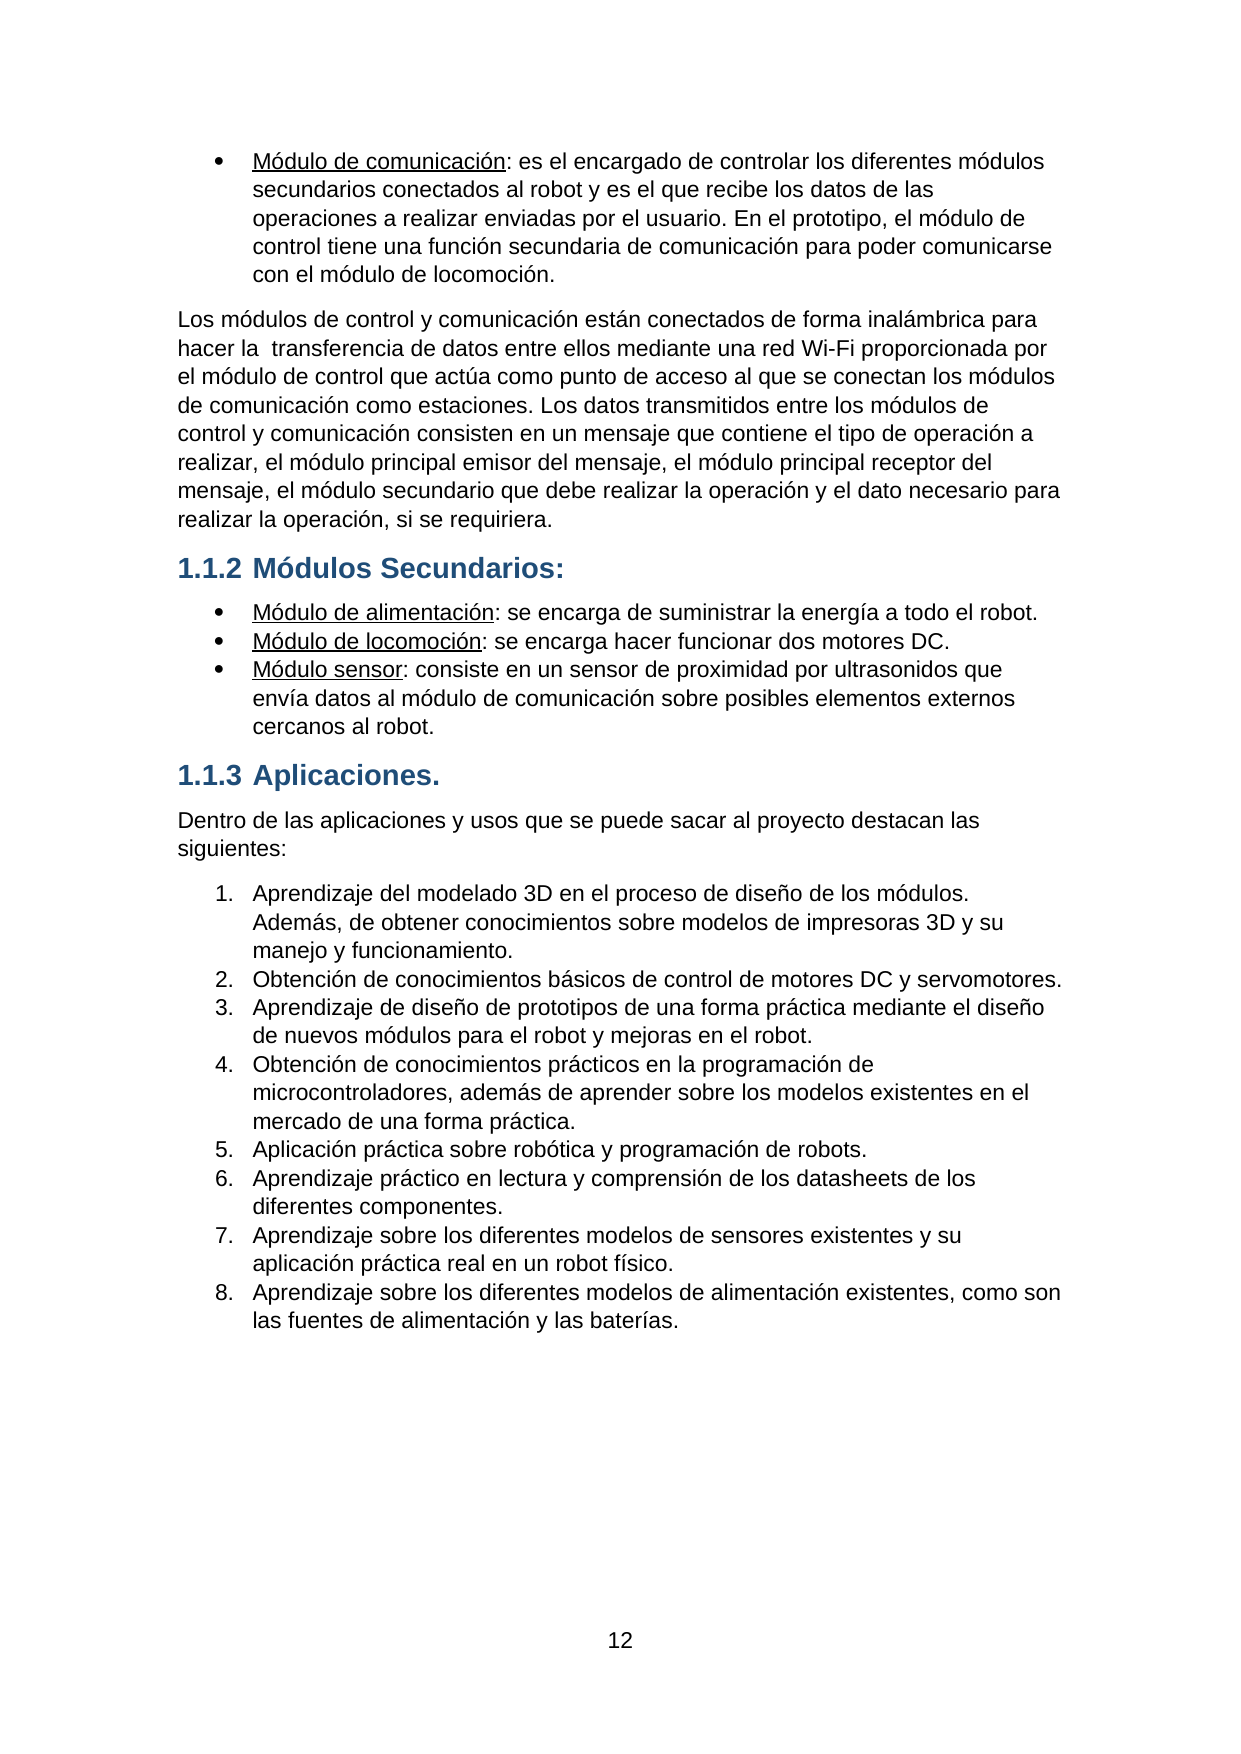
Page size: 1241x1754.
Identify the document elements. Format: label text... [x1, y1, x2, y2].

subtitle Aplicaciones. [177, 758, 1063, 792]
list Módulo sensor: consiste en un sensor de proximidad por ultrasonidos que envía datos al módulo de comunicación sobre posibles elementos externos cercanos al robot. [215, 656, 1063, 739]
text Los módulos de control y comunicación están conectados de forma inalámbrica para hacer la transferencia de datos entre ellos mediante una red Wi-Fi proporcionada por el módulo de control que actúa como punto de acceso al que se conectan los módulos de comunicación como estaciones. Los datos transmitidos entre los módulos de control y comunicación consisten en un mensaje que contiene el tipo de operación a realizar, el módulo principal emisor del mensaje, el módulo principal receptor del mensaje, el módulo secundario que debe realizar la operación y el dato necesario para realizar la operación, si se requiriera. [177, 306, 1063, 532]
list Obtención de conocimientos básicos de control de motores DC y servomotores. [215, 966, 1063, 992]
list Módulo de locomoción: se encarga hacer funcionar dos motores DC. [215, 628, 1063, 654]
list Módulo de alimentación: se encarga de suministrar la energía a todo el robot. [215, 599, 1063, 626]
list Aplicación práctica sobre robótica y programación de robots. [215, 1136, 1063, 1163]
list Aprendizaje sobre los diferentes modelos de sensores existentes y su aplicación práctica real en un robot físico. [215, 1222, 1063, 1276]
subtitle Módulos Secundarios: [177, 551, 1063, 584]
list Aprendizaje del modelado 3D en el proceso de diseño de los módulos. Además, de obtener conocimientos sobre modelos de impresoras 3D y su manejo y funcionamiento. [215, 880, 1063, 963]
list Módulo de comunicación: es el encargado de controlar los diferentes módulos secundarios conectados al robot y es el que recibe los datos de las operaciones a realizar enviadas por el usuario. En el prototipo, el módulo de control tiene una función secundaria de comunicación para poder comunicarse con el módulo de locomoción. [215, 148, 1063, 288]
list Aprendizaje práctico en lectura y comprensión de los datasheets de los diferentes componentes. [215, 1165, 1063, 1219]
list Aprendizaje de diseño de prototipos de una forma práctica mediante el diseño de nuevos módulos para el robot y mejoras en el robot. [215, 994, 1063, 1049]
list Obtención de conocimientos prácticos en la programación de microcontroladores, además de aprender sobre los modelos existentes en el mercado de una forma práctica. [215, 1051, 1063, 1134]
list Aprendizaje sobre los diferentes modelos de alimentación existentes, como son las fuentes de alimentación y las baterías. [215, 1278, 1063, 1333]
text Dentro de las aplicaciones y usos que se puede sacar al proyecto destacan las siguientes: [177, 807, 1063, 862]
